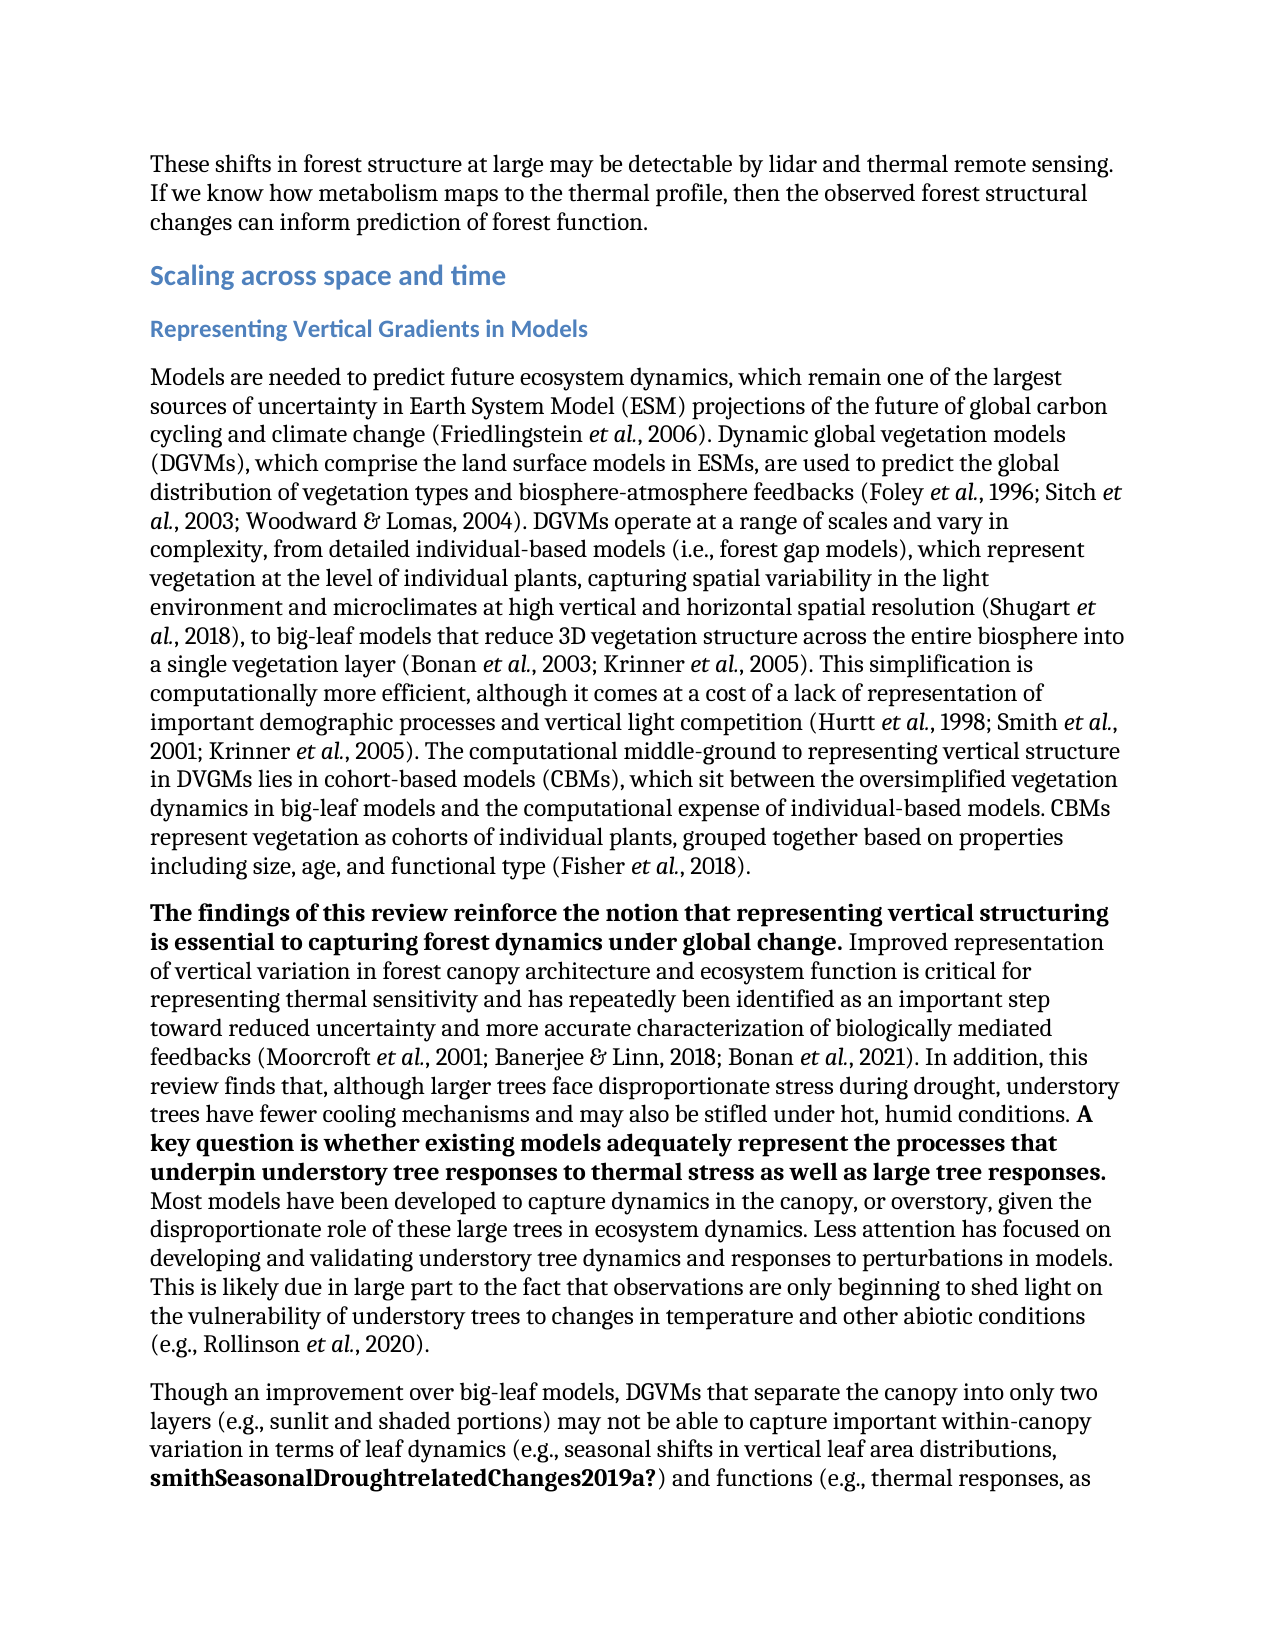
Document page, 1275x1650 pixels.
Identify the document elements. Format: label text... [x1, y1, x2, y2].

subtitle Representing Vertical Gradients in Models [150, 313, 1125, 344]
text Models are needed to predict future ecosystem dynamics, which remain one of the largest sources of uncertainty in Earth System Model (ESM) projections of the future of global carbon cycling and climate change (Friedlingstein et al., 2006). Dynamic global vegetation models (DGVMs), which comprise the land surface models in ESMs, are used to predict the global distribution of vegetation types and biosphere-atmosphere feedbacks (Foley et al., 1996; Sitch et al., 2003; Woodward & Lomas, 2004). DGVMs operate at a range of scales and vary in complexity, from detailed individual-based models (i.e., forest gap models), which represent vegetation at the level of individual plants, capturing spatial variability in the light environment and microclimates at high vertical and horizontal spatial resolution (Shugart et al., 2018), to big-leaf models that reduce 3D vegetation structure across the entire biosphere into a single vegetation layer (Bonan et al., 2003; Krinner et al., 2005). This simplification is computationally more efficient, although it comes at a cost of a lack of representation of important demographic processes and vertical light competition (Hurtt et al., 1998; Smith et al., 2001; Krinner et al., 2005). The computational middle-ground to representing vertical structure in DVGMs lies in cohort-based models (CBMs), which sit between the oversimplified vegetation dynamics in big-leaf models and the computational expense of individual-based models. CBMs represent vegetation as cohorts of individual plants, grouped together based on properties including size, age, and functional type (Fisher et al., 2018). [150, 363, 1125, 880]
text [150, 1378, 1125, 1493]
text The findings of this review reinforce the notion that representing vertical structuring is essential to capturing forest dynamics under global change. Improved representation of vertical variation in forest canopy architecture and ecosystem function is critical for representing thermal sensitivity and has repeatedly been identified as an important step toward reduced uncertainty and more accurate characterization of biologically mediated feedbacks (Moorcroft et al., 2001; Banerjee & Linn, 2018; Bonan et al., 2021). In addition, this review finds that, although larger trees face disproportionate stress during drought, understory trees have fewer cooling mechanisms and may also be stifled under hot, humid conditions. A key question is whether existing models adequately represent the processes that underpin understory tree responses to thermal stress as well as large tree responses. Most models have been developed to capture dynamics in the canopy, or overstory, given the disproportionate role of these large trees in ecosystem dynamics. Less attention has focused on developing and validating understory tree dynamics and responses to perturbations in models. This is likely due in large part to the fact that observations are only beginning to shed light on the vulnerability of understory trees to changes in temperature and other abiotic conditions (e.g., Rollinson et al., 2020). [150, 899, 1125, 1359]
text These shifts in forest structure at large may be detectable by lidar and thermal remote sensing. If we know how metabolism maps to the thermal profile, then the observed forest structural changes can inform prediction of forest function. [150, 150, 1125, 236]
subtitle Scaling across space and time [150, 257, 1125, 293]
